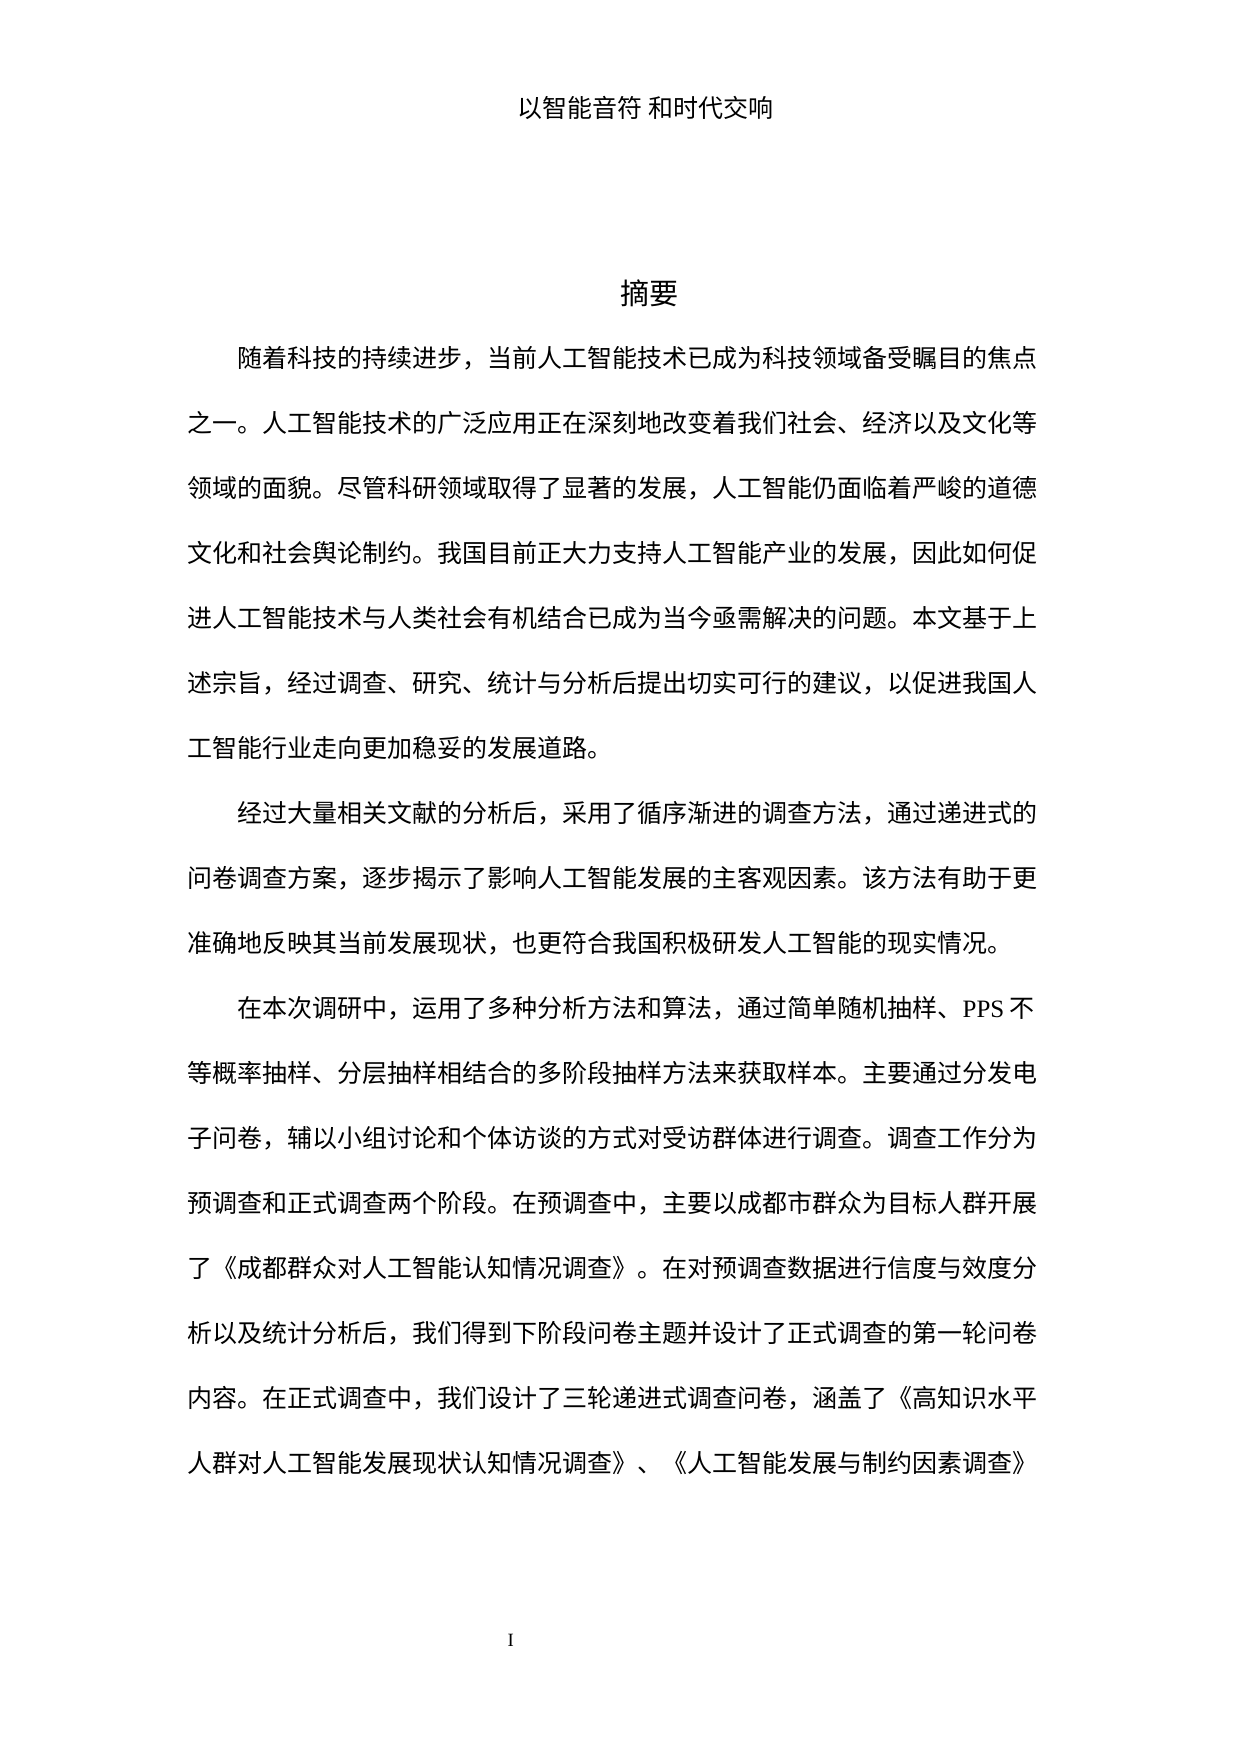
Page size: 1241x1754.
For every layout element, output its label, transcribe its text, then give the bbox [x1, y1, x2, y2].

text 经过大量相关文献的分析后，采用了循序渐进的调查方法，通过递进式的问卷调查方案，逐步揭示了影响人工智能发展的主客观因素。该方法有助于更准确地反映其当前发展现状，也更符合我国积极研发人工智能的现实情况。 [187, 779, 1053, 974]
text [187, 974, 1053, 1494]
text 摘要 [187, 259, 1053, 324]
text 随着科技的持续进步，当前人工智能技术已成为科技领域备受瞩目的焦点之一。人工智能技术的广泛应用正在深刻地改变着我们社会、经济以及文化等领域的面貌。尽管科研领域取得了显著的发展，人工智能仍面临着严峻的道德文化和社会舆论制约。我国目前正大力支持人工智能产业的发展，因此如何促进人工智能技术与人类社会有机结合已成为当今亟需解决的问题。本文基于上述宗旨，经过调查、研究、统计与分析后提出切实可行的建议，以促进我国人工智能行业走向更加稳妥的发展道路。 [187, 324, 1053, 779]
